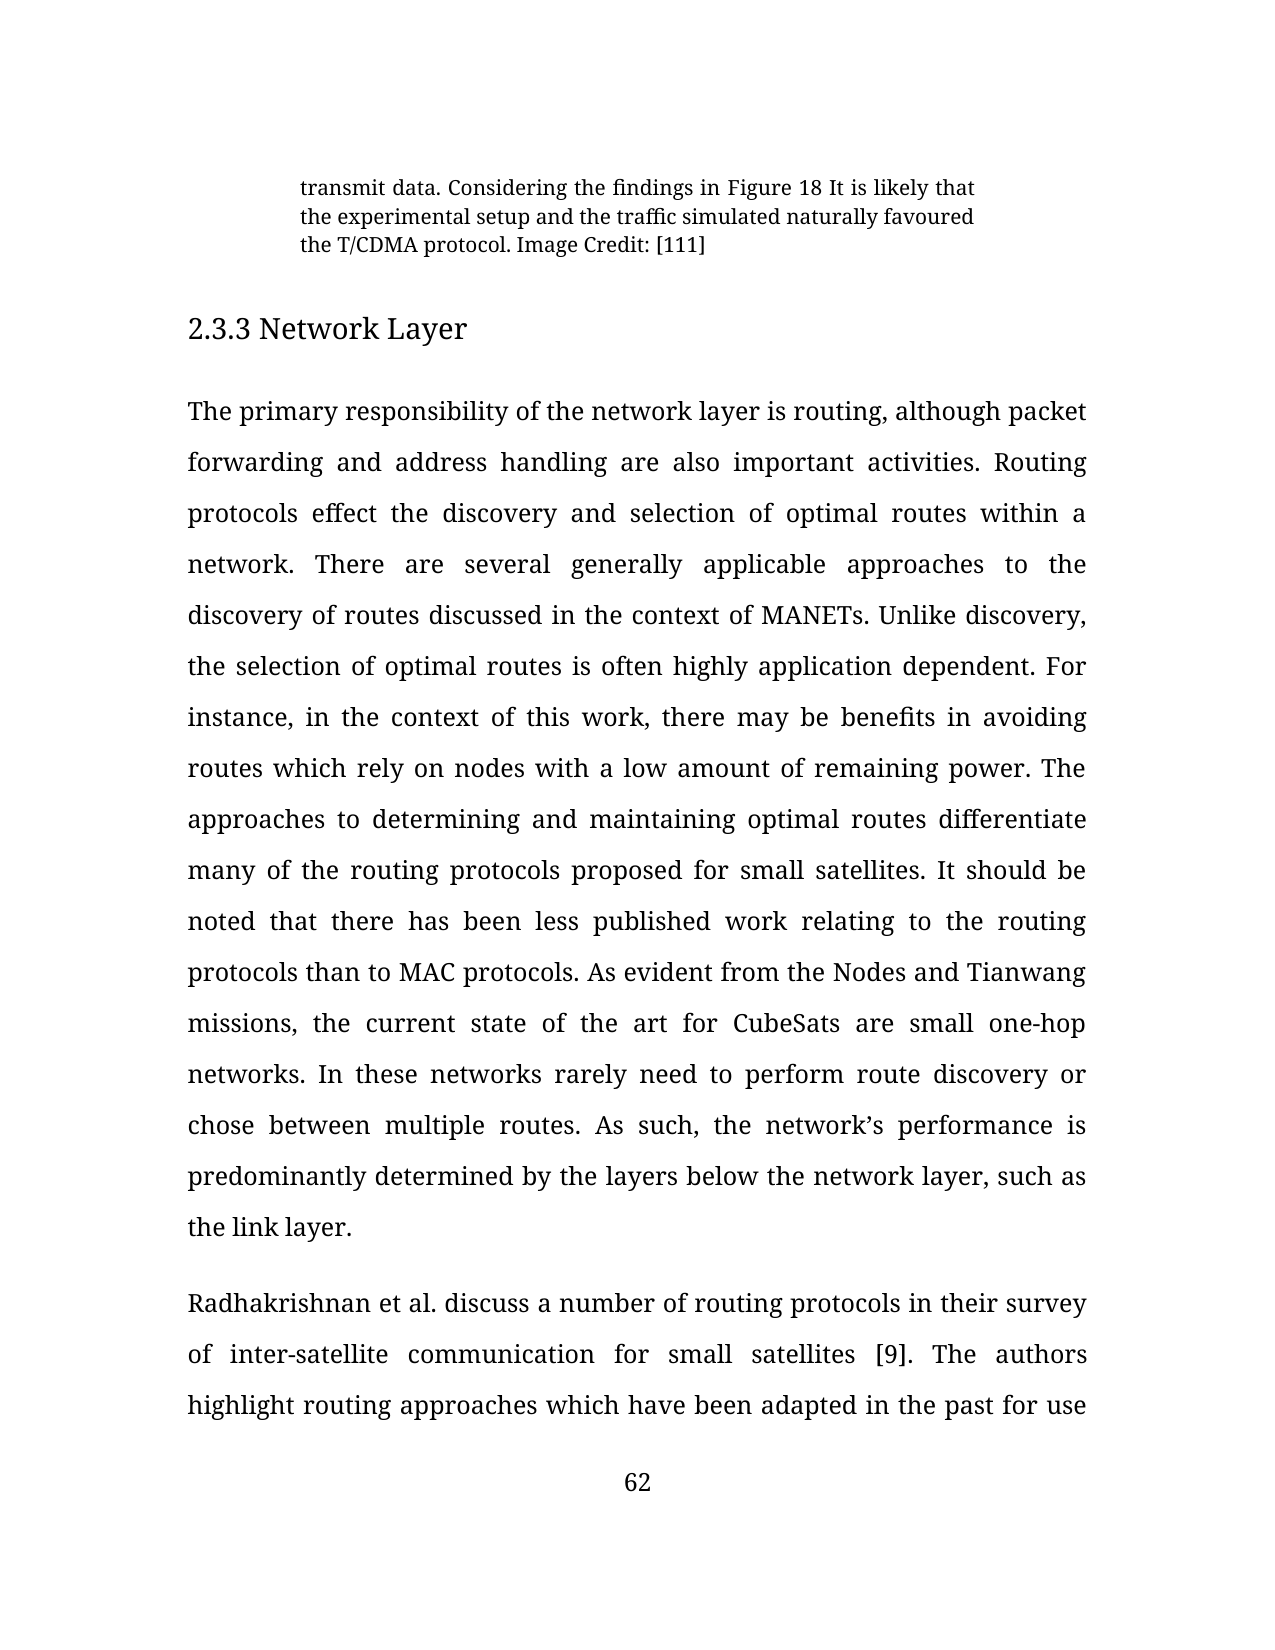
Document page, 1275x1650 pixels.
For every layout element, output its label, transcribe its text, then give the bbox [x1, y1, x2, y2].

text The primary responsibility of the network layer is routing, although packet forwarding and address handling are also important activities. Routing protocols effect the discovery and selection of optimal routes within a network. There are several generally applicable approaches to the discovery of routes discussed in the context of MANETs. Unlike discovery, the selection of optimal routes is often highly application dependent. For instance, in the context of this work, there may be benefits in avoiding routes which rely on nodes with a low amount of remaining power. The approaches to determining and maintaining optimal routes differentiate many of the routing protocols proposed for small satellites. It should be noted that there has been less published work relating to the routing protocols than to MAC protocols. As evident from the Nodes and Tianwang missions, the current state of the art for CubeSats are small one-hop networks. In these networks rarely need to perform route discovery or chose between multiple routes. As such, the network’s performance is predominantly determined by the layers below the network layer, such as the link layer. [187, 393, 1087, 1244]
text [187, 1286, 1087, 1422]
subtitle Network Layer [187, 309, 1087, 348]
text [300, 173, 975, 259]
